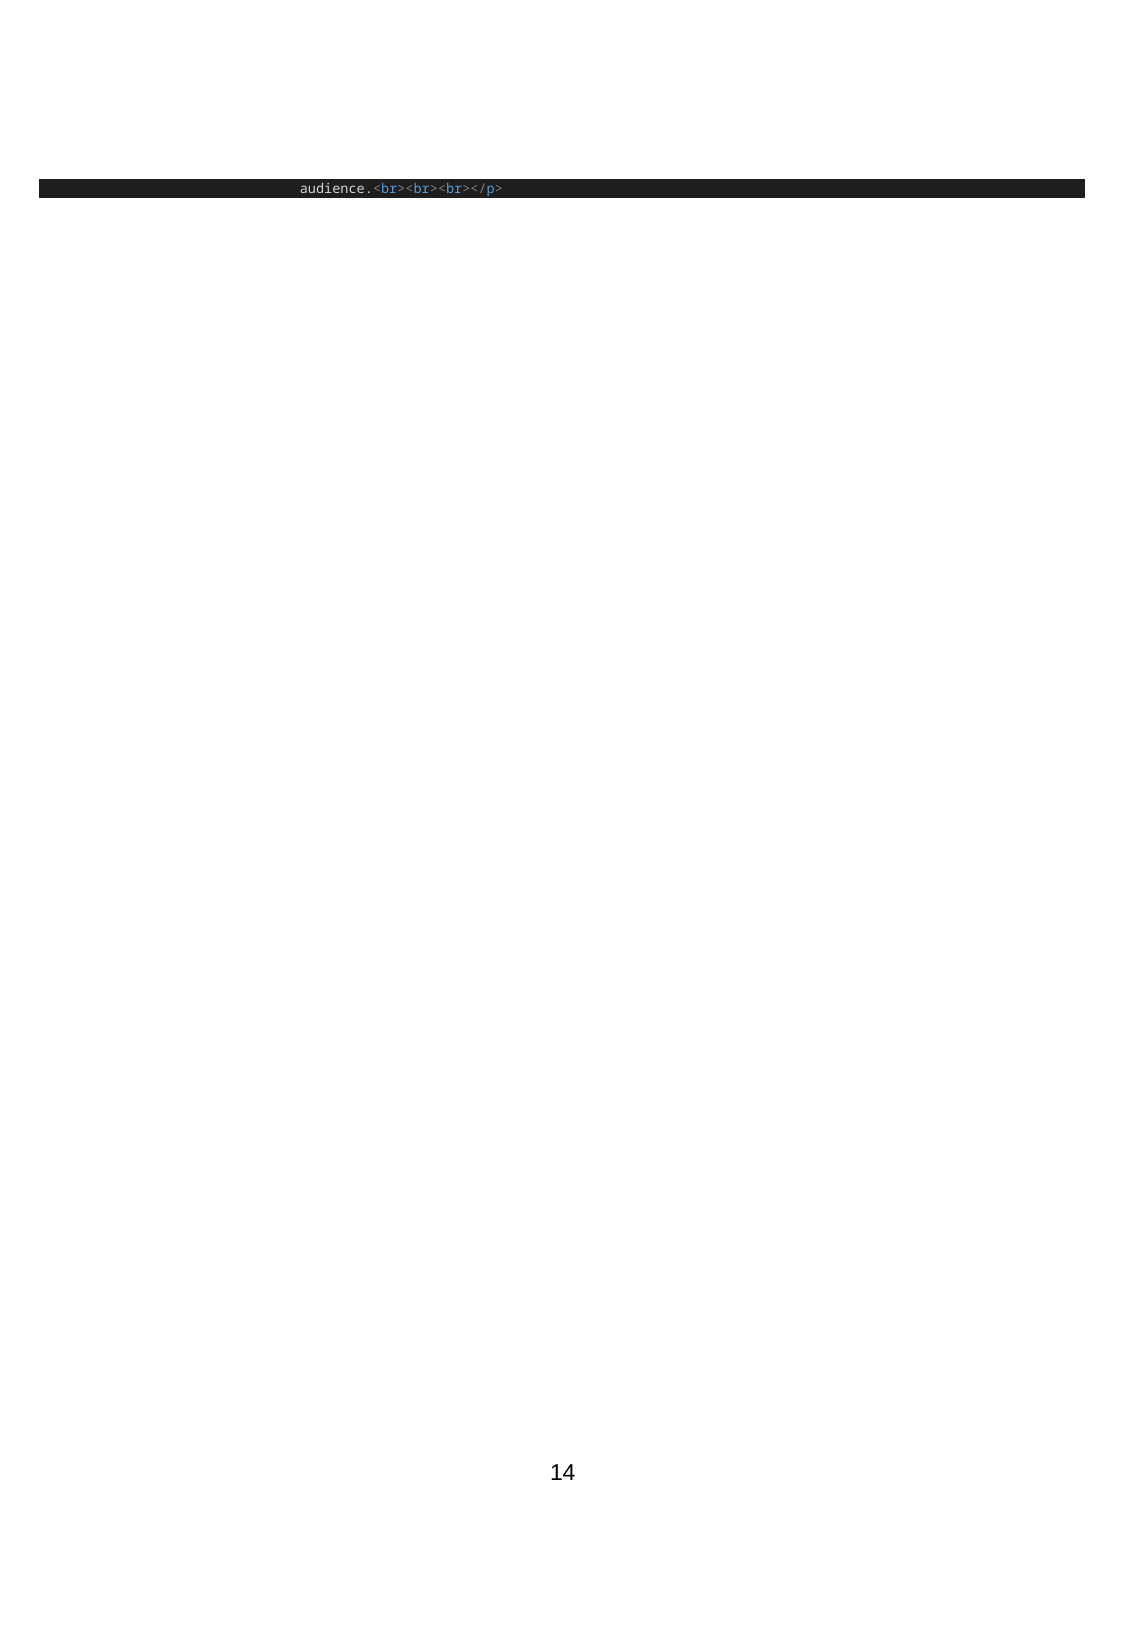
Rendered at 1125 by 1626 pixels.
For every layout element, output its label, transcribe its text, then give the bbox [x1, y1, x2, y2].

text audience.<br><br><br></p> [39, 179, 1085, 198]
